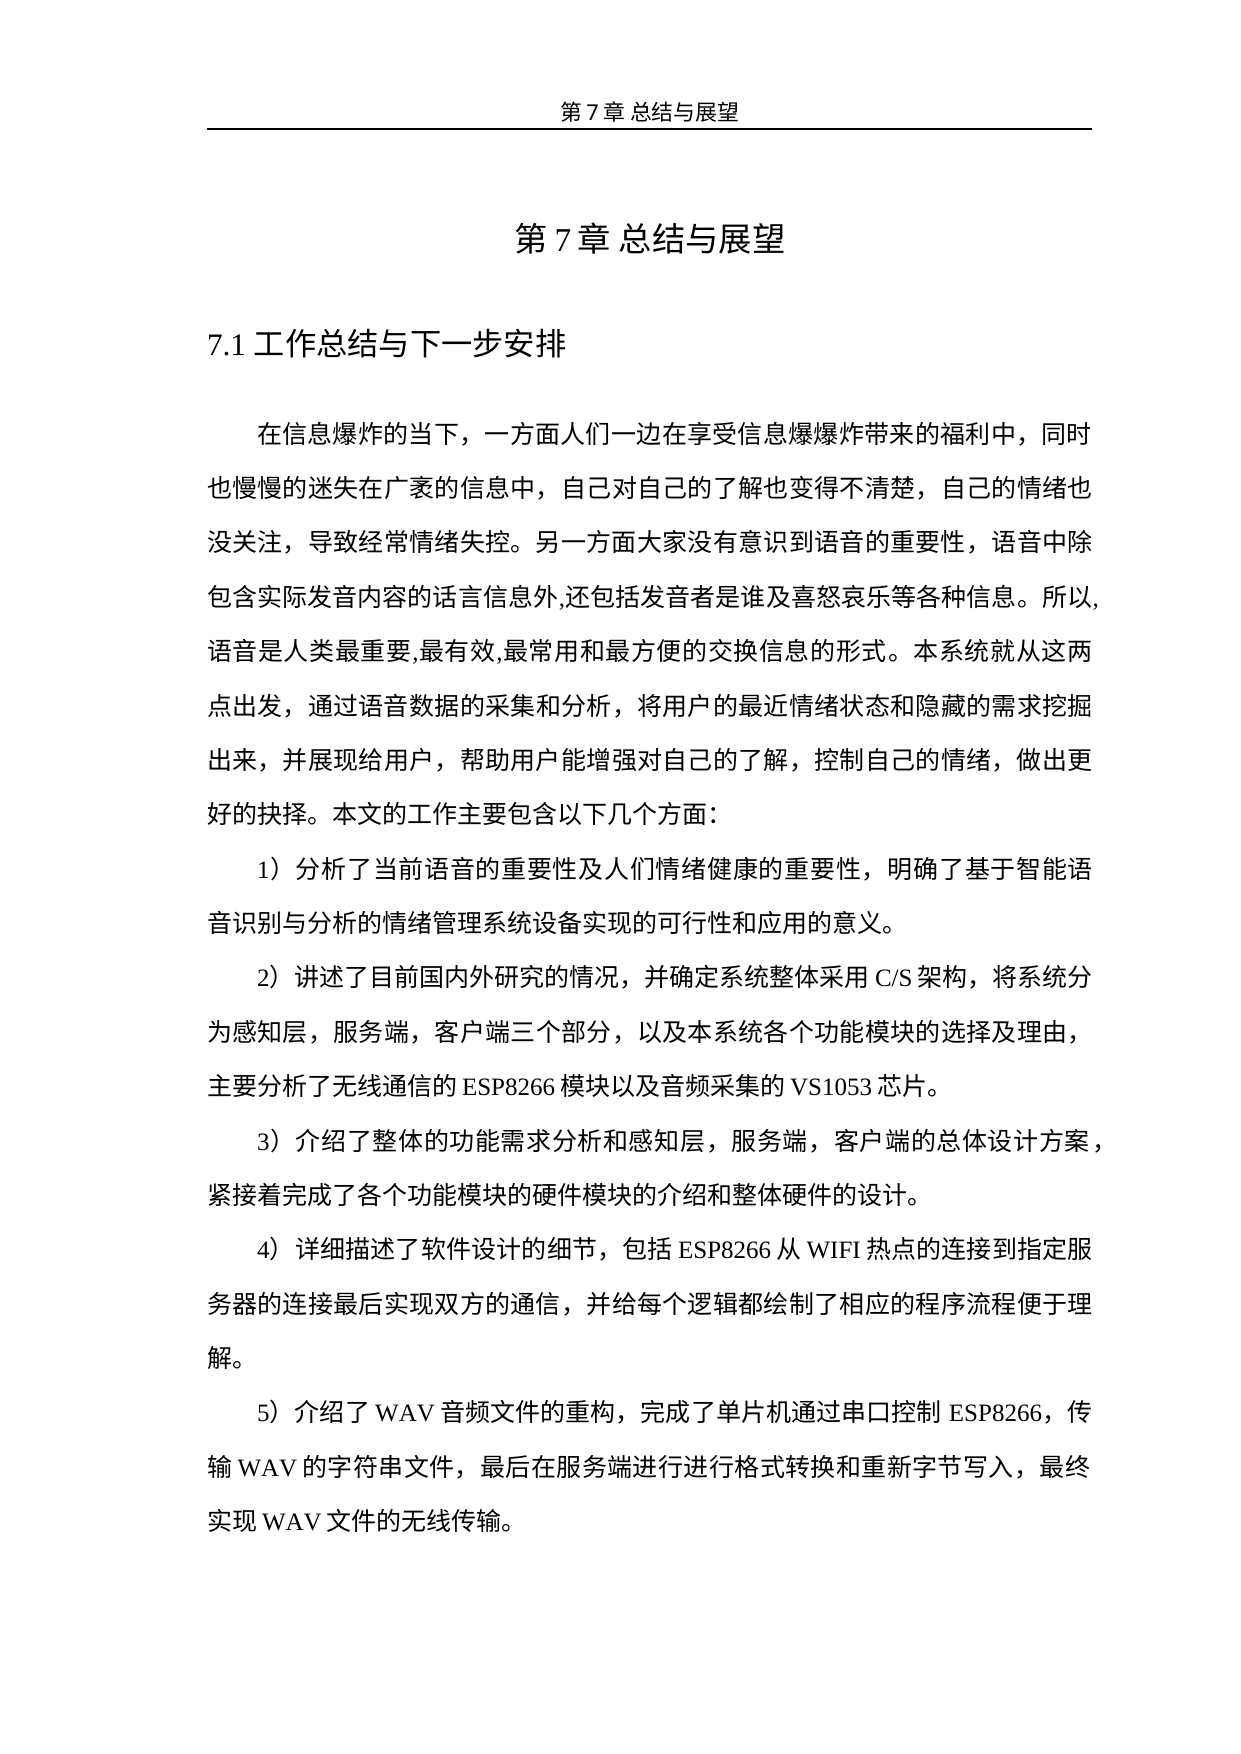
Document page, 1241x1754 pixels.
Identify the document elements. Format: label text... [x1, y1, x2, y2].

text 2）讲述了目前国内外研究的情况，并确定系统整体采用C/S架构，将系统分为感知层，服务端，客户端三个部分，以及本系统各个功能模块的选择及理由，主要分析了无线通信的ESP8266模块以及音频采集的VS1053芯片。 [207, 958, 1092, 1103]
subtitle 第7章 总结与展望 [207, 213, 1092, 261]
text 3）介绍了整体的功能需求分析和感知层，服务端，客户端的总体设计方案，紧接着完成了各个功能模块的硬件模块的介绍和整体硬件的设计。 [207, 1121, 1092, 1212]
text 在信息爆炸的当下，一方面人们一边在享受信息爆爆炸带来的福利中，同时也慢慢的迷失在广袤的信息中，自己对自己的了解也变得不清楚，自己的情绪也没关注，导致经常情绪失控。另一方面大家没有意识到语音的重要性，语音中除包含实际发音内容的话言信息外,还包括发音者是谁及喜怒哀乐等各种信息。所以,语音是人类最重要,最有效,最常用和最方便的交换信息的形式。本系统就从这两点出发，通过语音数据的采集和分析，将用户的最近情绪状态和隐藏的需求挖掘出来，并展现给用户，帮助用户能增强对自己的了解，控制自己的情绪，做出更好的抉择。本文的工作主要包含以下几个方面： [207, 414, 1092, 831]
text 1）分析了当前语音的重要性及人们情绪健康的重要性，明确了基于智能语音识别与分析的情绪管理系统设备实现的可行性和应用的意义。 [207, 849, 1092, 940]
subtitle 7.1 工作总结与下一步安排 [207, 319, 1092, 364]
text 5）介绍了WAV音频文件的重构，完成了单片机通过串口控制ESP8266，传输WAV的字符串文件，最后在服务端进行进行格式转换和重新字节写入，最终实现WAV文件的无线传输。 [207, 1393, 1092, 1538]
text 4）详细描述了软件设计的细节，包括ESP8266从WIFI热点的连接到指定服务器的连接最后实现双方的通信，并给每个逻辑都绘制了相应的程序流程便于理解。 [207, 1230, 1092, 1375]
